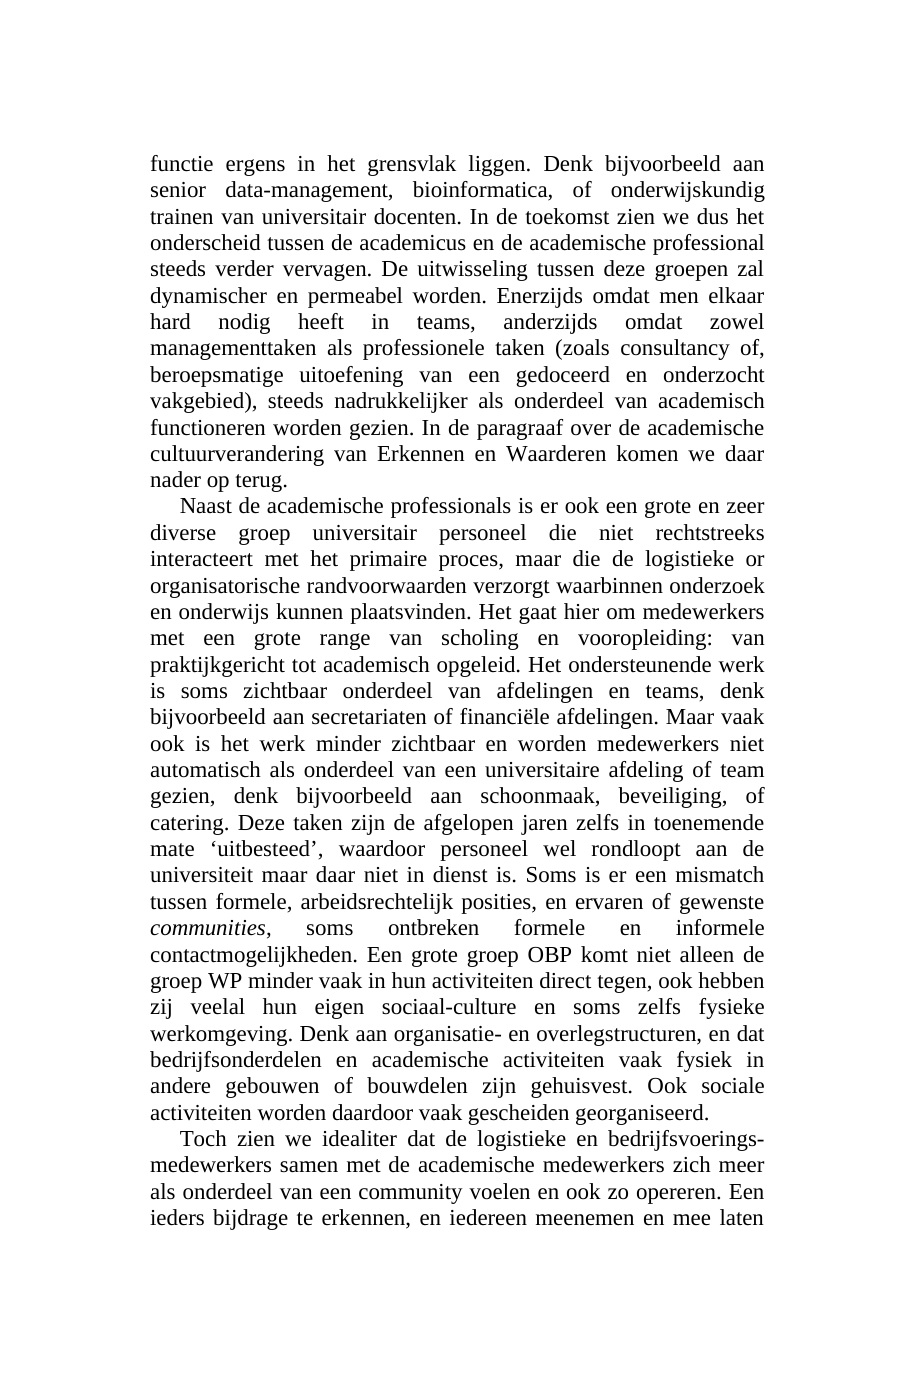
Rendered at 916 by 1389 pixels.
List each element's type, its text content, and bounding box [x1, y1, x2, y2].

text Naast de academische professionals is er ook een grote en zeer diverse groep universitair personeel die niet rechtstreeks interacteert met het primaire proces, maar die de logistieke or organisatorische randvoorwaarden verzorgt waarbinnen onderzoek en onderwijs kunnen plaatsvinden. Het gaat hier om medewerkers met een grote range van scholing en vooropleiding: van praktijkgericht tot academisch opgeleid. Het ondersteunende werk is soms zichtbaar onderdeel van afdelingen en teams, denk bijvoorbeeld aan secretariaten of financiële afdelingen. Maar vaak ook is het werk minder zichtbaar en worden medewerkers niet automatisch als onderdeel van een universitaire afdeling of team gezien, denk bijvoorbeeld aan schoonmaak, beveiliging, of catering. Deze taken zijn de afgelopen jaren zelfs in toenemende mate ‘uitbesteed’, waardoor personeel wel rondloopt aan de universiteit maar daar niet in dienst is. Soms is er een mismatch tussen formele, arbeidsrechtelijk posities, en ervaren of gewenste communities, soms ontbreken formele en informele contactmogelijkheden. Een grote groep OBP komt niet alleen de groep WP minder vaak in hun activiteiten direct tegen, ook hebben zij veelal hun eigen sociaal-culture en soms zelfs fysieke werkomgeving. Denk aan organisatie- en overlegstructuren, en dat bedrijfsonderdelen en academische activiteiten vaak fysiek in andere gebouwen of bouwdelen zijn gehuisvest. Ook sociale activiteiten worden daardoor vaak gescheiden georganiseerd. [150, 493, 766, 1125]
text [150, 150, 766, 493]
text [150, 1125, 766, 1231]
